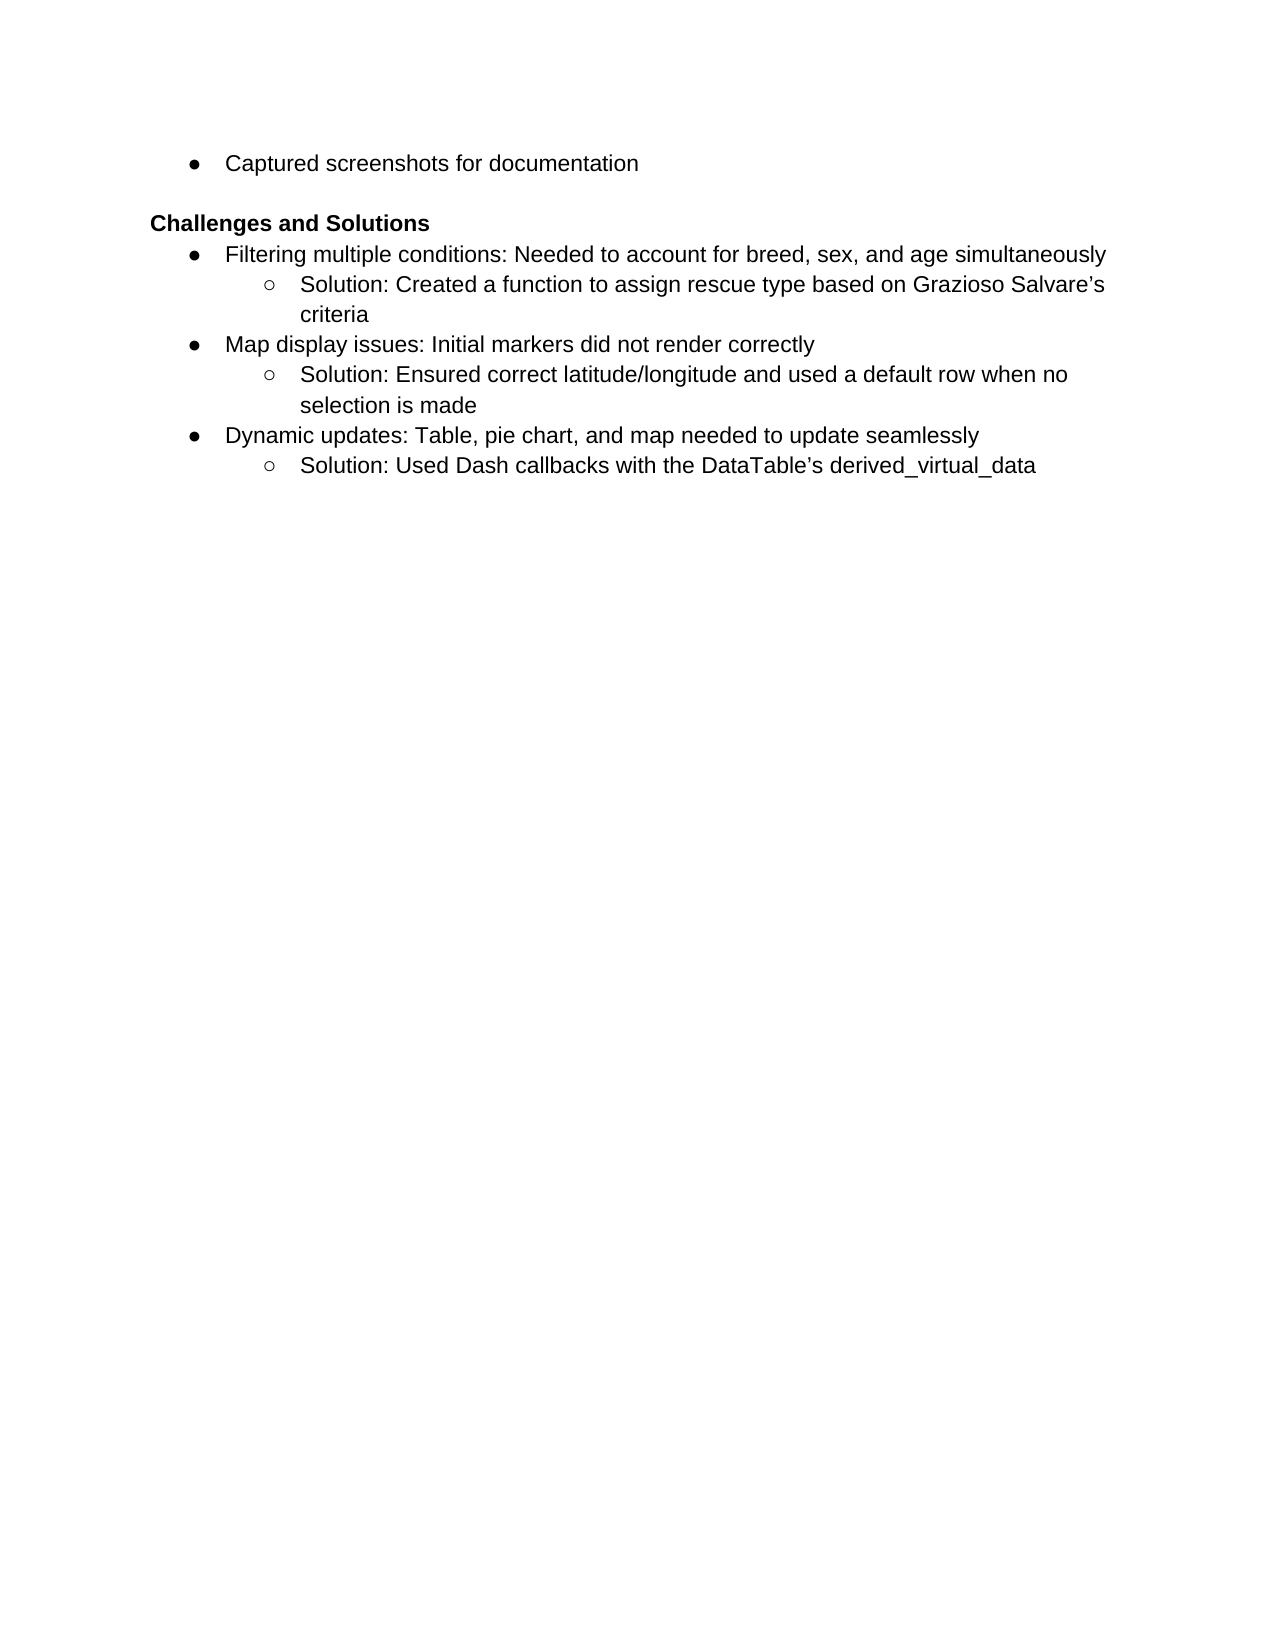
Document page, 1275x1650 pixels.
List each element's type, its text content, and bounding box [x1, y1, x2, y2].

list Solution: Used Dash callbacks with the DataTable’s derived_virtual_data [262, 452, 1125, 478]
list Map display issues: Initial markers did not render correctly [187, 331, 1125, 358]
list Filtering multiple conditions: Needed to account for breed, sex, and age simultaneously [187, 241, 1125, 267]
list Dynamic updates: Table, pie chart, and map needed to update seamlessly [187, 422, 1125, 448]
list Solution: Ensured correct latitude/longitude and used a default row when no selection is made [262, 361, 1125, 418]
list Solution: Created a function to assign rescue type based on Grazioso Salvare’s criteria [262, 271, 1125, 327]
text Challenges and Solutions [150, 210, 1125, 237]
list Captured screenshots for documentation [187, 150, 1125, 176]
